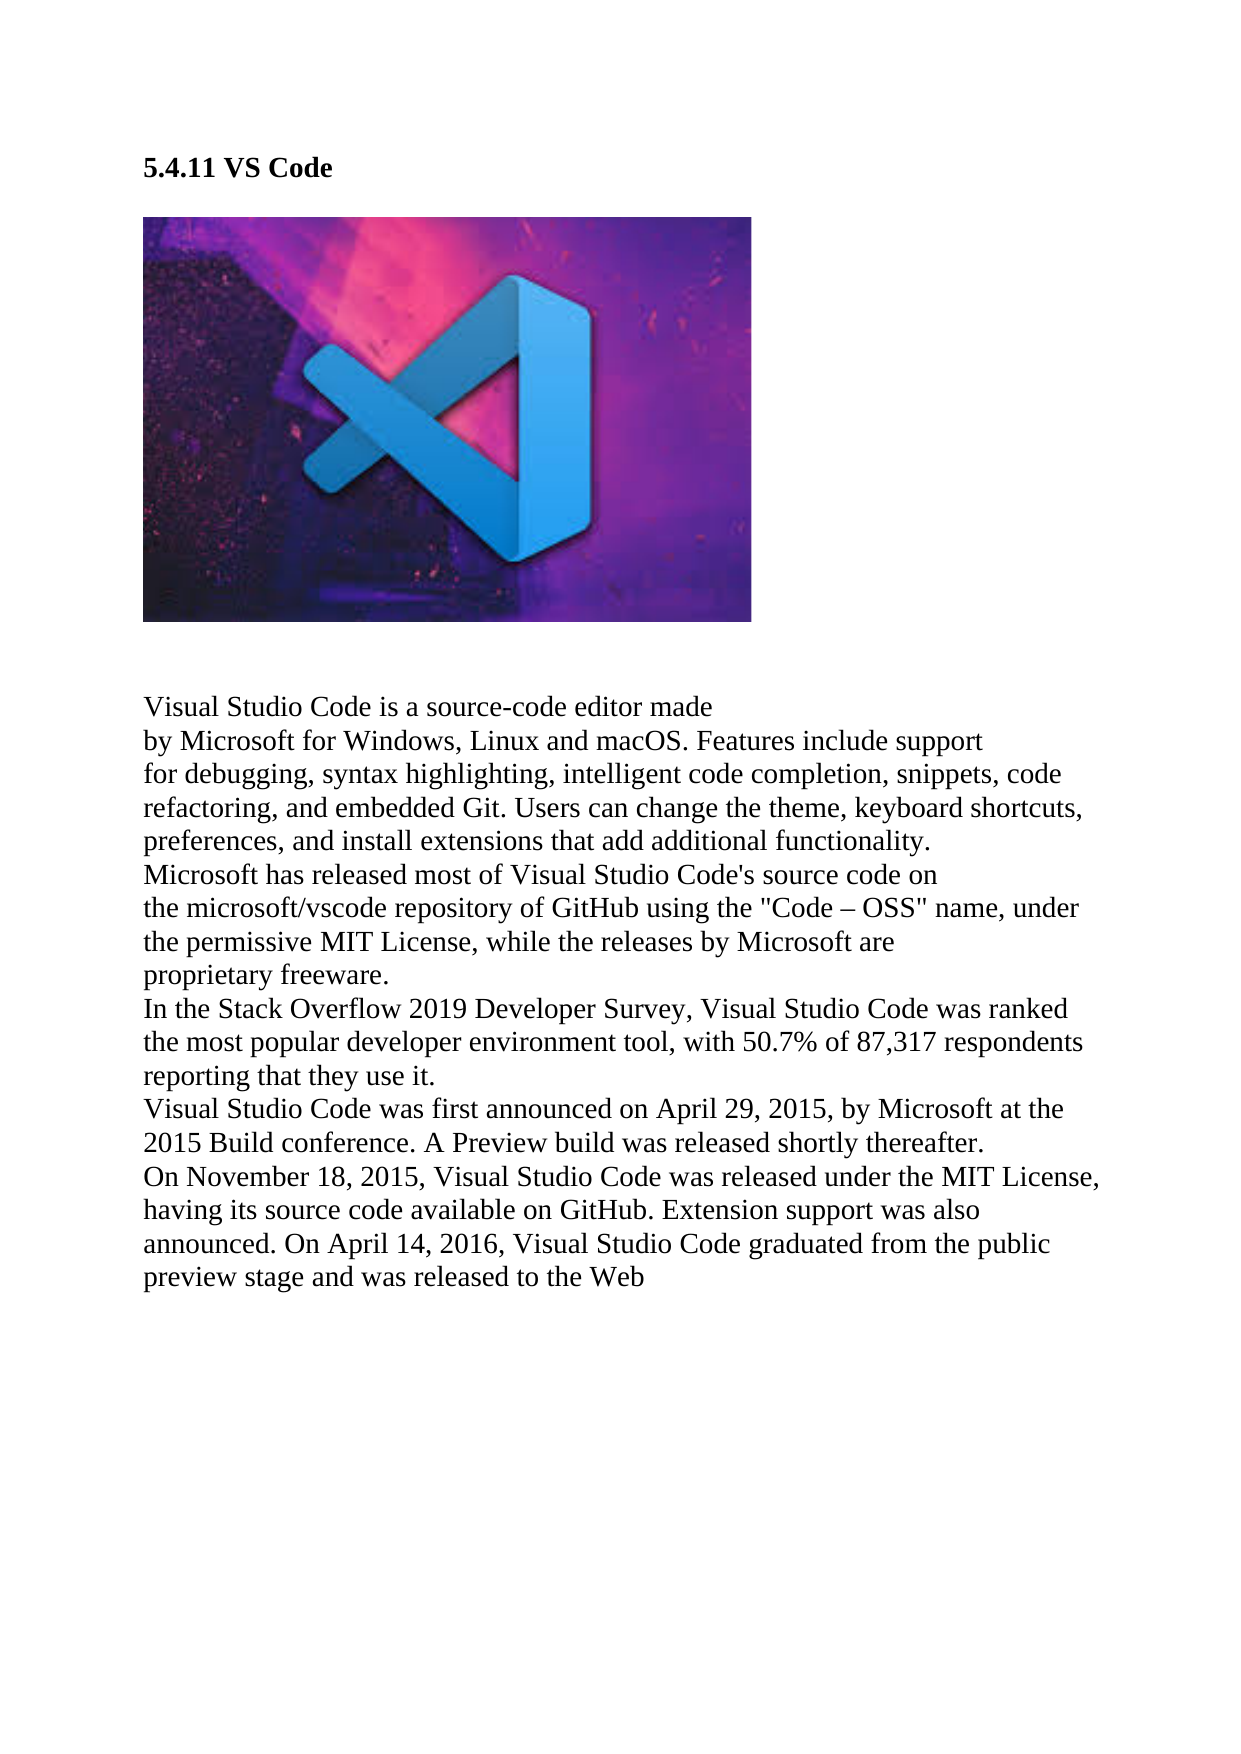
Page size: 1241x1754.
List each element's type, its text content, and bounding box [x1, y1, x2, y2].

picture [143, 217, 752, 622]
text In the Stack Overflow 2019 Developer Survey, Visual Studio Code was ranked the most popular developer environment tool, with 50.7% of 87,317 respondents reporting that they use it. [143, 991, 1103, 1092]
text On November 18, 2015, Visual Studio Code was released under the MIT License, having its source code available on GitHub. Extension support was also announced. On April 14, 2016, Visual Studio Code graduated from the public preview stage and was released to the Web [143, 1159, 1103, 1293]
text Visual Studio Code is a source-code editor made by Microsoft for Windows, Linux and macOS. Features include support for debugging, syntax highlighting, intelligent code completion, snippets, code refactoring, and embedded Git. Users can change the theme, keyboard shortcuts, preferences, and install extensions that add additional functionality. [143, 689, 1103, 857]
text Visual Studio Code was first announced on April 29, 2015, by Microsoft at the 2015 Build conference. A Preview build was released shortly thereafter. [143, 1092, 1103, 1159]
text Microsoft has released most of Visual Studio Code's source code on the microsoft/vscode repository of GitHub using the "Code – OSS" name, under the permissive MIT License, while the releases by Microsoft are proprietary freeware. [143, 857, 1103, 991]
text 5.4.11 VS Code [143, 150, 1103, 183]
